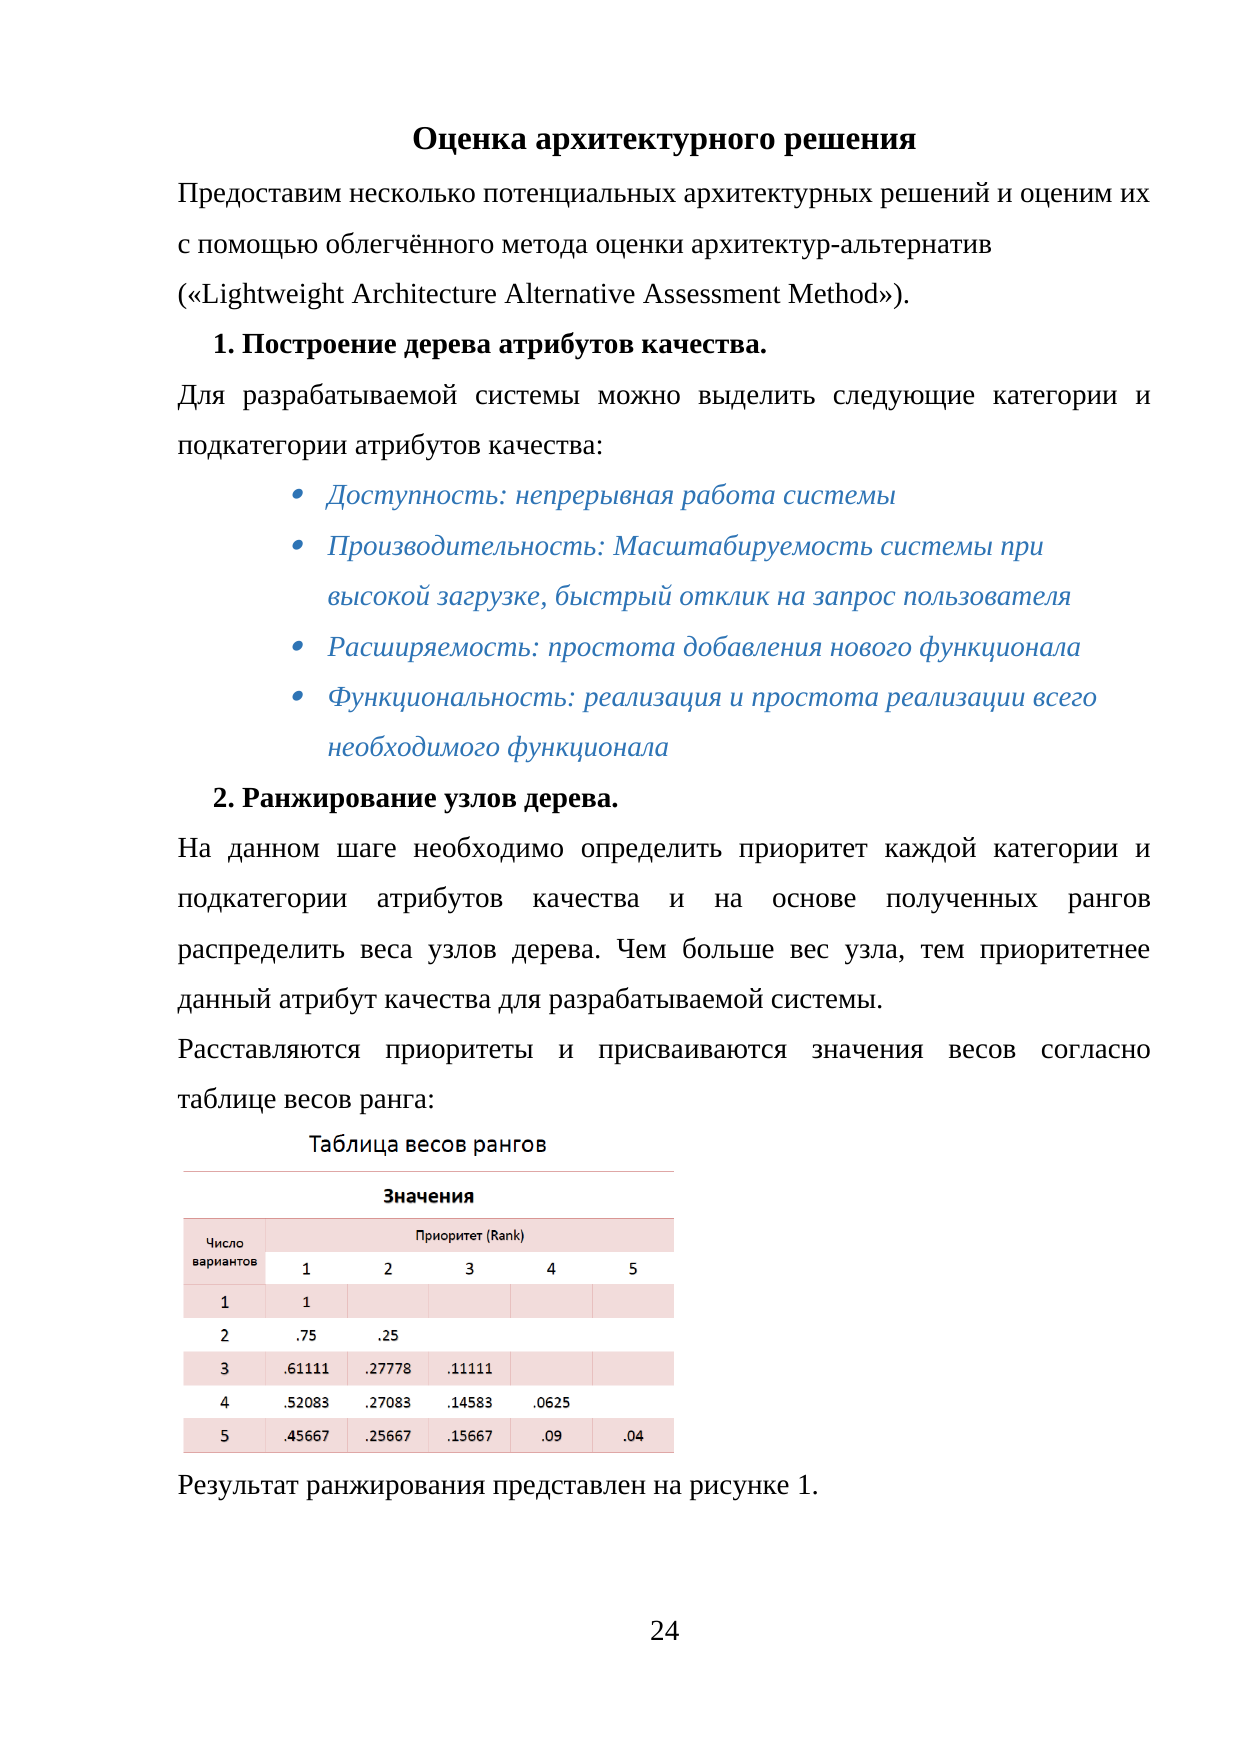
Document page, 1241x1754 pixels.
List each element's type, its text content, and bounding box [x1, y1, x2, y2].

list Производительность: Масштабируемость системы при высокой загрузке, быстрый отклик на запрос пользователя [290, 528, 1152, 612]
list Доступность: непрерывная работа системы [290, 477, 1152, 511]
text Расставляются приоритеты и присваиваются значения весов согласно таблице весов ранга: [177, 1031, 1152, 1115]
text Для разрабатываемой системы можно выделить следующие категории и подкатегории атрибутов качества: [177, 377, 1152, 461]
list Функциональность: реализация и простота реализации всего необходимого функционала [290, 679, 1152, 763]
text Результат ранжирования представлен на рисунке 1. [177, 1467, 1152, 1500]
picture [177, 1132, 676, 1455]
text На данном шаге необходимо определить приоритет каждой категории и подкатегории атрибутов качества и на основе полученных рангов распределить веса узлов дерева. Чем больше вес узла, тем приоритетнее данный атрибут качества для разрабатываемой системы. [177, 830, 1152, 1014]
subtitle Оценка архитектурного решения [177, 118, 1152, 156]
text 2. Ранжирование узлов дерева. [177, 780, 1152, 813]
list Расширяемость: простота добавления нового функционала [290, 629, 1152, 662]
text Предоставим несколько потенциальных архитектурных решений и оценим их с помощью облегчённого метода оценки архитектур-альтернатив («Lightweight Architecture Alternative Assessment Method»). [177, 176, 1152, 310]
text 1. Построение дерева атрибутов качества. [177, 327, 1152, 360]
